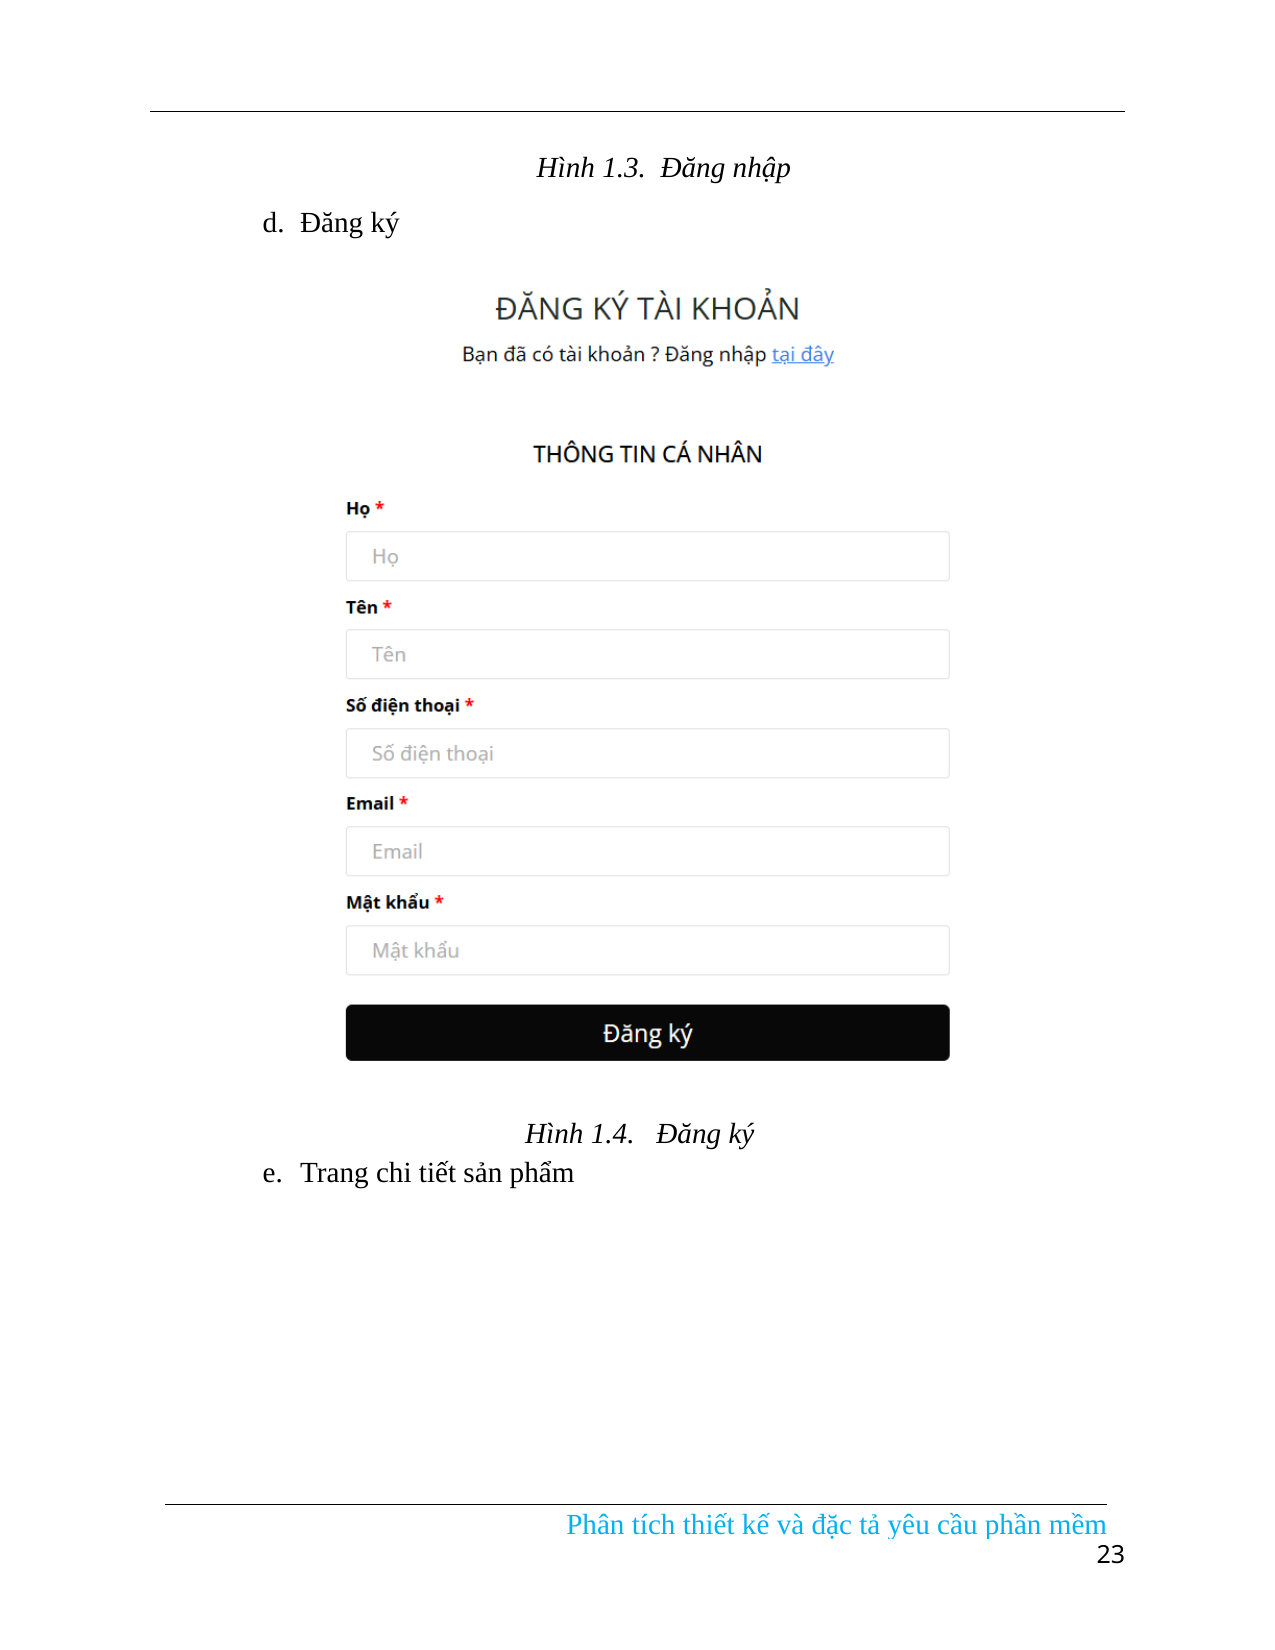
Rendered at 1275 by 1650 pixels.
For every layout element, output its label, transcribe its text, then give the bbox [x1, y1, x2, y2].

list Trang chi tiết sản phẩm [262, 1155, 1125, 1189]
picture [300, 282, 1004, 1112]
text Hình 1.3. Đăng nhập [150, 150, 1125, 183]
list Đăng ký [262, 205, 1125, 239]
list Hình 1.4. Đăng ký [300, 1117, 1125, 1150]
